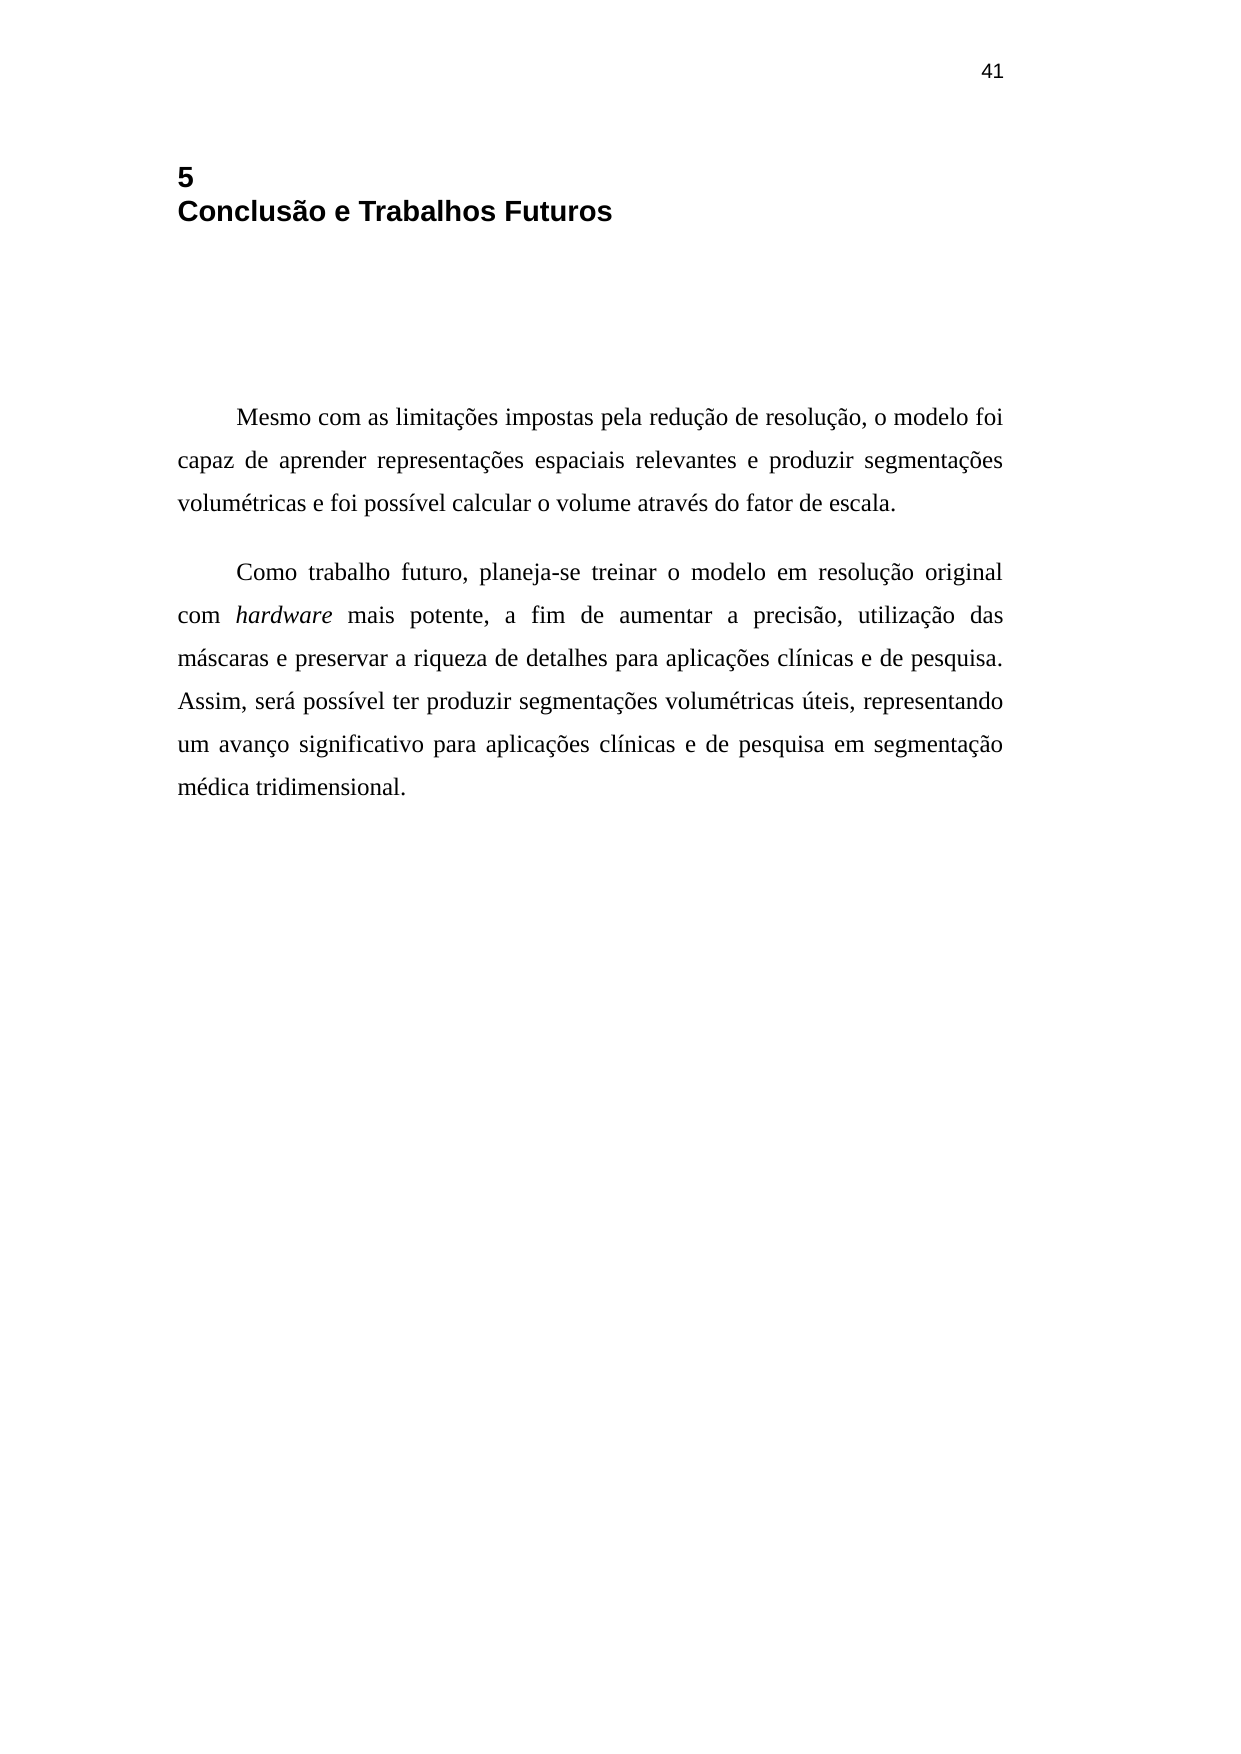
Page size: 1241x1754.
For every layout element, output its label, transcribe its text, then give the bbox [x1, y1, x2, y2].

text Mesmo com as limitações impostas pela redução de resolução, o modelo foi capaz de aprender representações espaciais relevantes e produzir segmentações volumétricas e foi possível calcular o volume através do fator de escala. [177, 402, 1004, 517]
subtitle Conclusão e Trabalhos Futuros [177, 160, 1004, 227]
text Como trabalho futuro, planeja-se treinar o modelo em resolução original com hardware mais potente, a fim de aumentar a precisão, utilização das máscaras e preservar a riqueza de detalhes para aplicações clínicas e de pesquisa. Assim, será possível ter produzir segmentações volumétricas úteis, representando um avanço significativo para aplicações clínicas e de pesquisa em segmentação médica tridimensional. [177, 557, 1004, 801]
